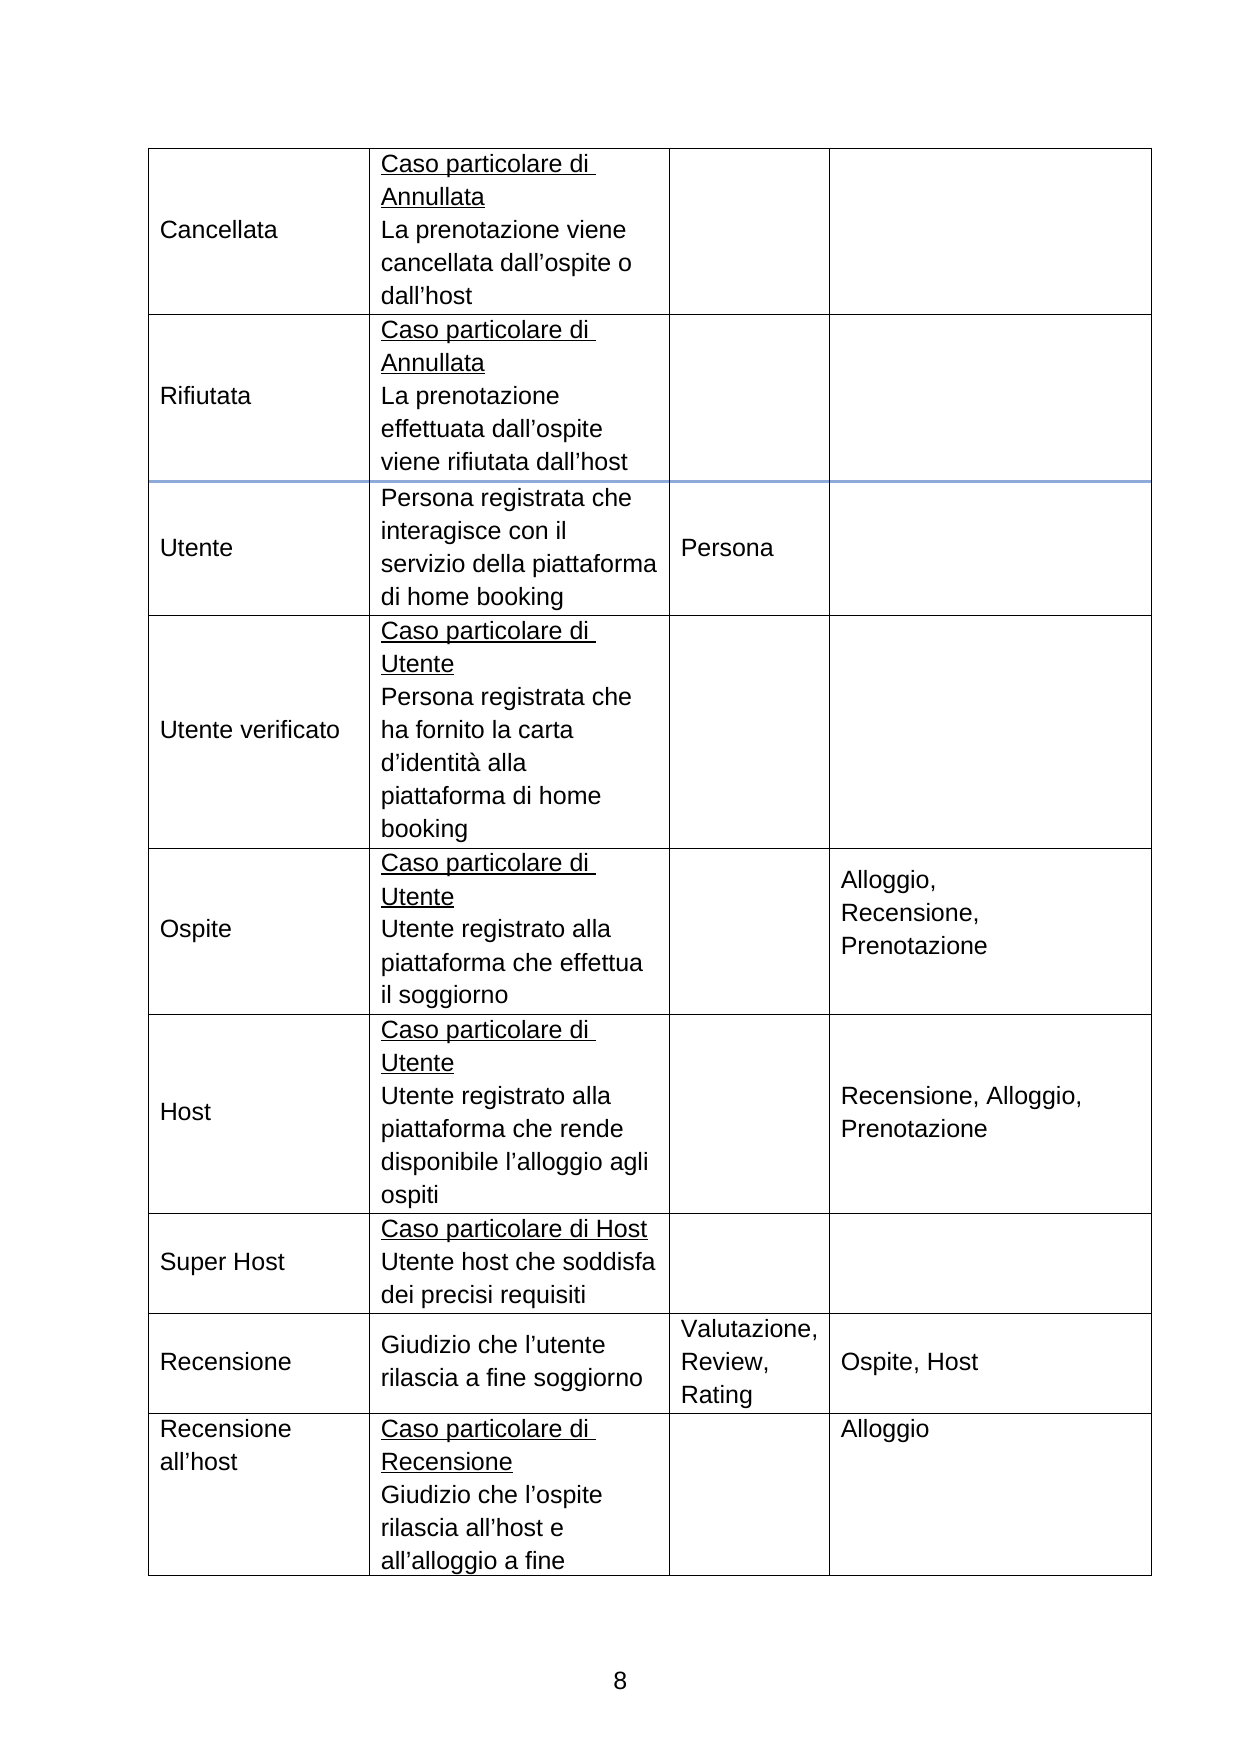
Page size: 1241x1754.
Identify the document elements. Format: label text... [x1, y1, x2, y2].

table_cell [830, 1214, 1151, 1313]
table_cell Rifiutata [149, 315, 369, 480]
table_cell Ospite [149, 849, 369, 1013]
table_cell Host [149, 1015, 369, 1213]
table_cell Super Host [149, 1214, 369, 1313]
table_cell [670, 315, 829, 480]
table_cell [830, 616, 1151, 847]
table_cell [670, 849, 829, 1013]
table_cell [830, 483, 1151, 615]
table_cell Caso particolare di Annullata La prenotazione viene cancellata dall’ospite o dall’host [370, 149, 669, 314]
table_cell Alloggio [830, 1414, 1151, 1575]
table_cell Recensione all’host [149, 1414, 369, 1575]
table_cell Persona registrata che interagisce con il servizio della piattaforma di home booking [370, 483, 669, 615]
table_cell [670, 149, 829, 314]
table_cell Recensione, Alloggio, Prenotazione [830, 1015, 1151, 1213]
table_cell [670, 616, 829, 847]
table_cell [670, 1414, 829, 1575]
table_cell Giudizio che l’utente rilascia a fine soggiorno [370, 1314, 669, 1413]
table_cell [670, 1015, 829, 1213]
table_cell Utente [149, 483, 369, 615]
table_cell [670, 1214, 829, 1313]
table_cell [830, 315, 1151, 480]
table_cell Caso particolare di Utente Utente registrato alla piattaforma che rende disponibile l’alloggio agli ospiti [370, 1015, 669, 1213]
table_cell Alloggio, Recensione, Prenotazione [830, 849, 1151, 1013]
table_cell Cancellata [149, 149, 369, 314]
table_cell Utente verificato [149, 616, 369, 847]
table_cell Caso particolare di Utente Utente registrato alla piattaforma che effettua il soggiorno [370, 849, 669, 1013]
table_cell Persona [670, 483, 829, 615]
table_cell Caso particolare di Annullata La prenotazione effettuata dall’ospite viene rifiutata dall’host [370, 315, 669, 480]
table_cell Recensione [149, 1314, 369, 1413]
table_cell Ospite, Host [830, 1314, 1151, 1413]
table_cell Caso particolare di Utente Persona registrata che ha fornito la carta d’identità alla piattaforma di home booking [370, 616, 669, 847]
table_cell Valutazione, Review, Rating [670, 1314, 829, 1413]
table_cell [370, 1414, 669, 1575]
table_cell [830, 149, 1151, 314]
table_cell Caso particolare di Host Utente host che soddisfa dei precisi requisiti [370, 1214, 669, 1313]
